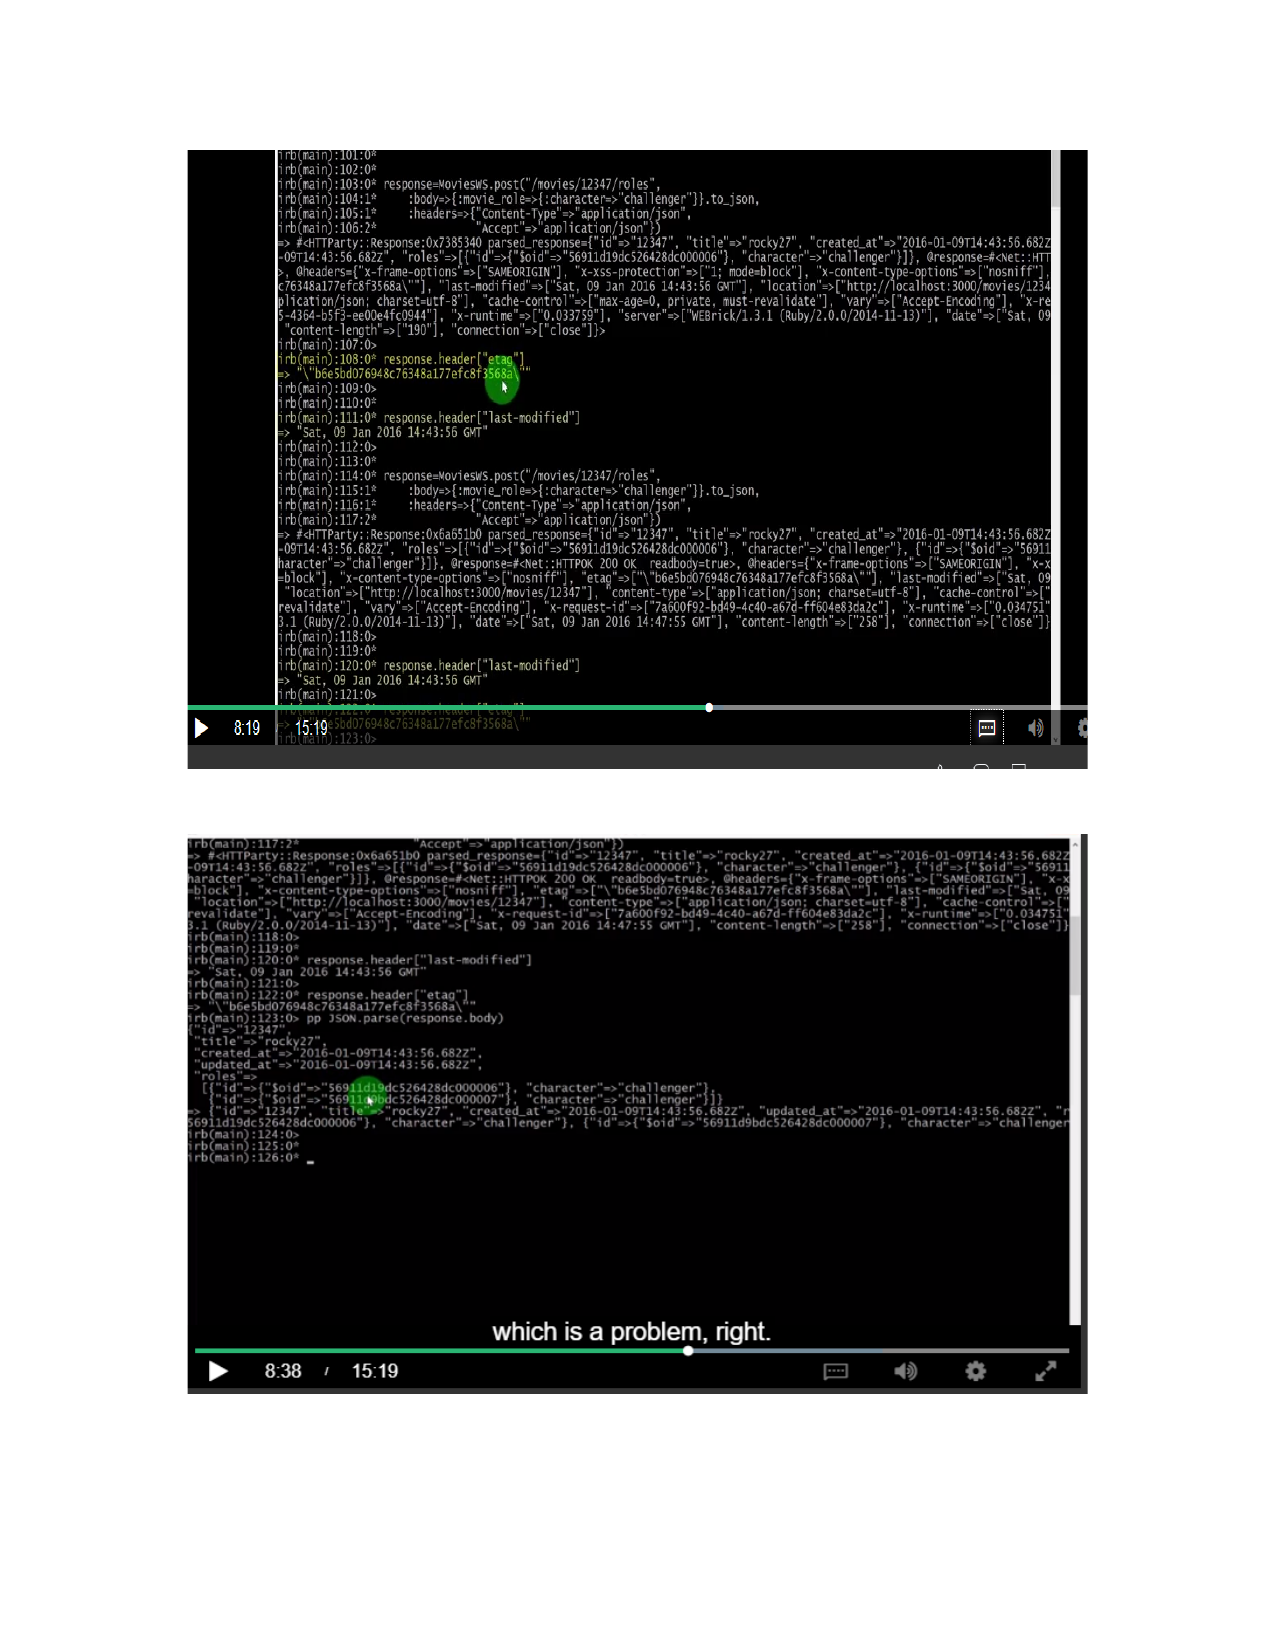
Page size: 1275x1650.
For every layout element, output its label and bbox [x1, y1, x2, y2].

picture [187, 834, 1088, 1394]
picture [187, 150, 1088, 769]
